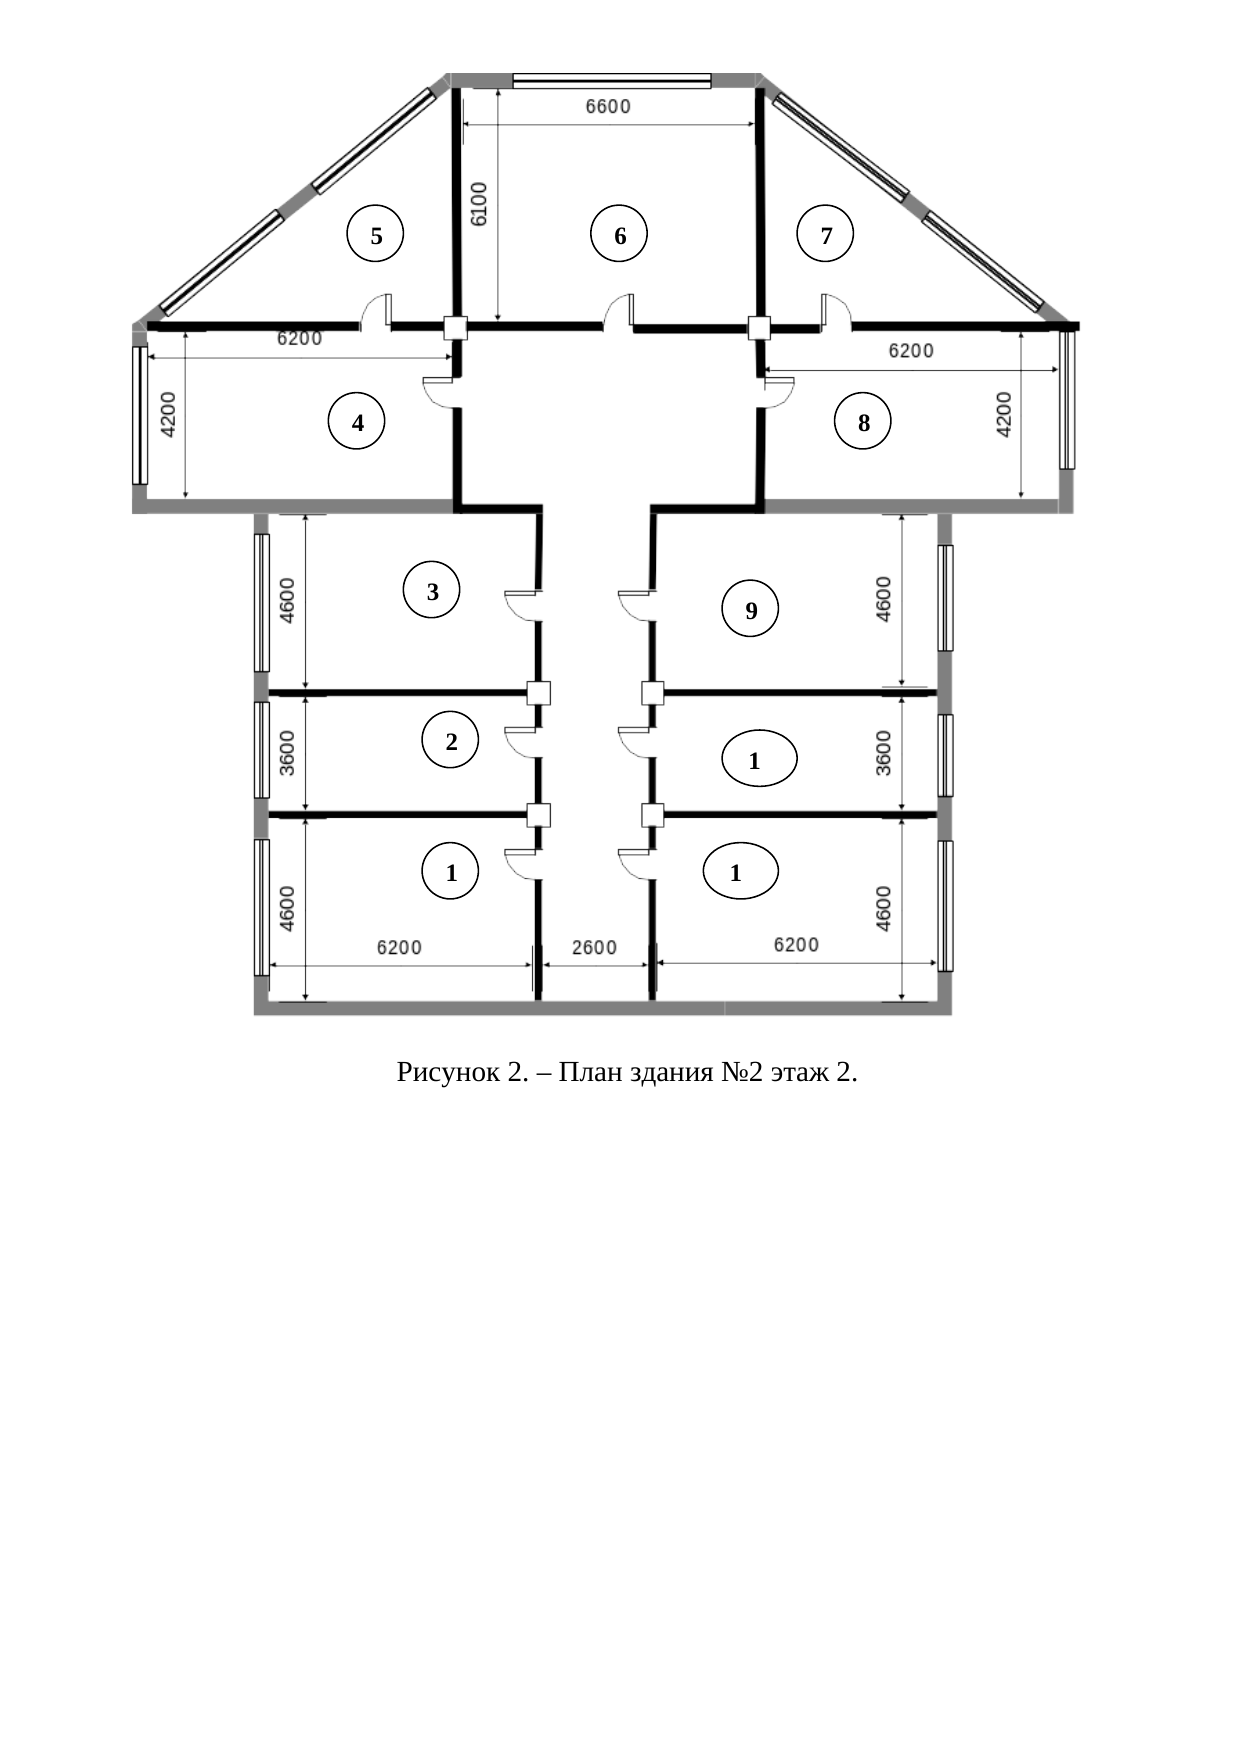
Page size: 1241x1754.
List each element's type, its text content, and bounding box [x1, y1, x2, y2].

text Рисунок 2. – План здания №2 этаж 2. [103, 1054, 1152, 1088]
